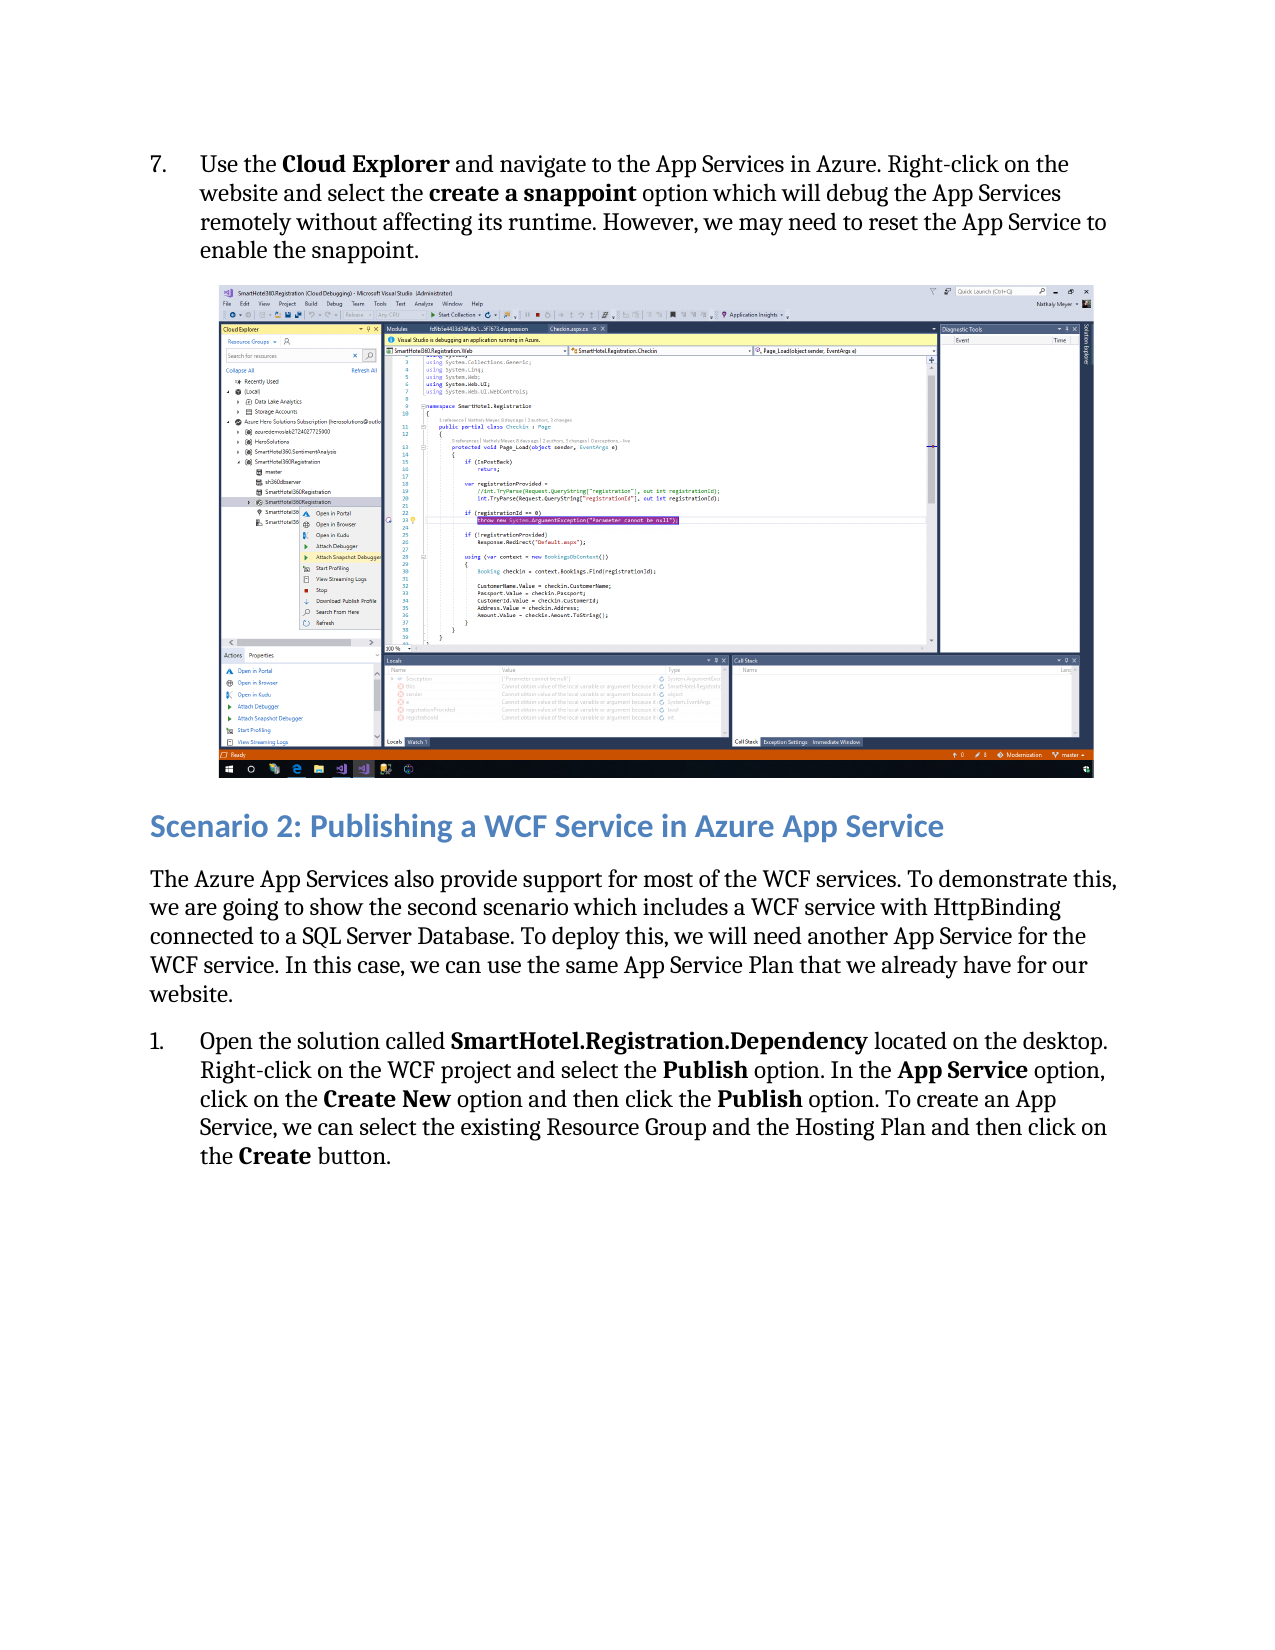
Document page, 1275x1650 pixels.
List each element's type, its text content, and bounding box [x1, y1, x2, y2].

list Open the solution called SmartHotel.Registration.Dependency located on the desktop. Right-click on the WCF project and select the Publish option. In the App Service option, click on the Create New option and then click the Publish option. To create an App Service, we can select the existing Resource Group and the Hosting Plan and then click on the Create button. [150, 1027, 1125, 1171]
subtitle Scenario 2: Publishing a WCF Service in Azure App Service [150, 805, 1125, 846]
picture [218, 285, 1094, 778]
text The Azure App Services also provide support for most of the WCF services. To demonstrate this, we are going to show the second scenario which includes a WCF service with HttpBinding connected to a SQL Server Database. To deploy this, we will need another App Service for the WCF service. In this case, we can use the same App Service Plan that we already have for our website. [150, 864, 1125, 1008]
list Use the Cloud Explorer and navigate to the App Services in Azure. Right-click on the website and select the create a snappoint option which will debug the App Services remotely without affecting its runtime. However, we may need to reset the App Service to enable the snappoint. [150, 150, 1125, 265]
